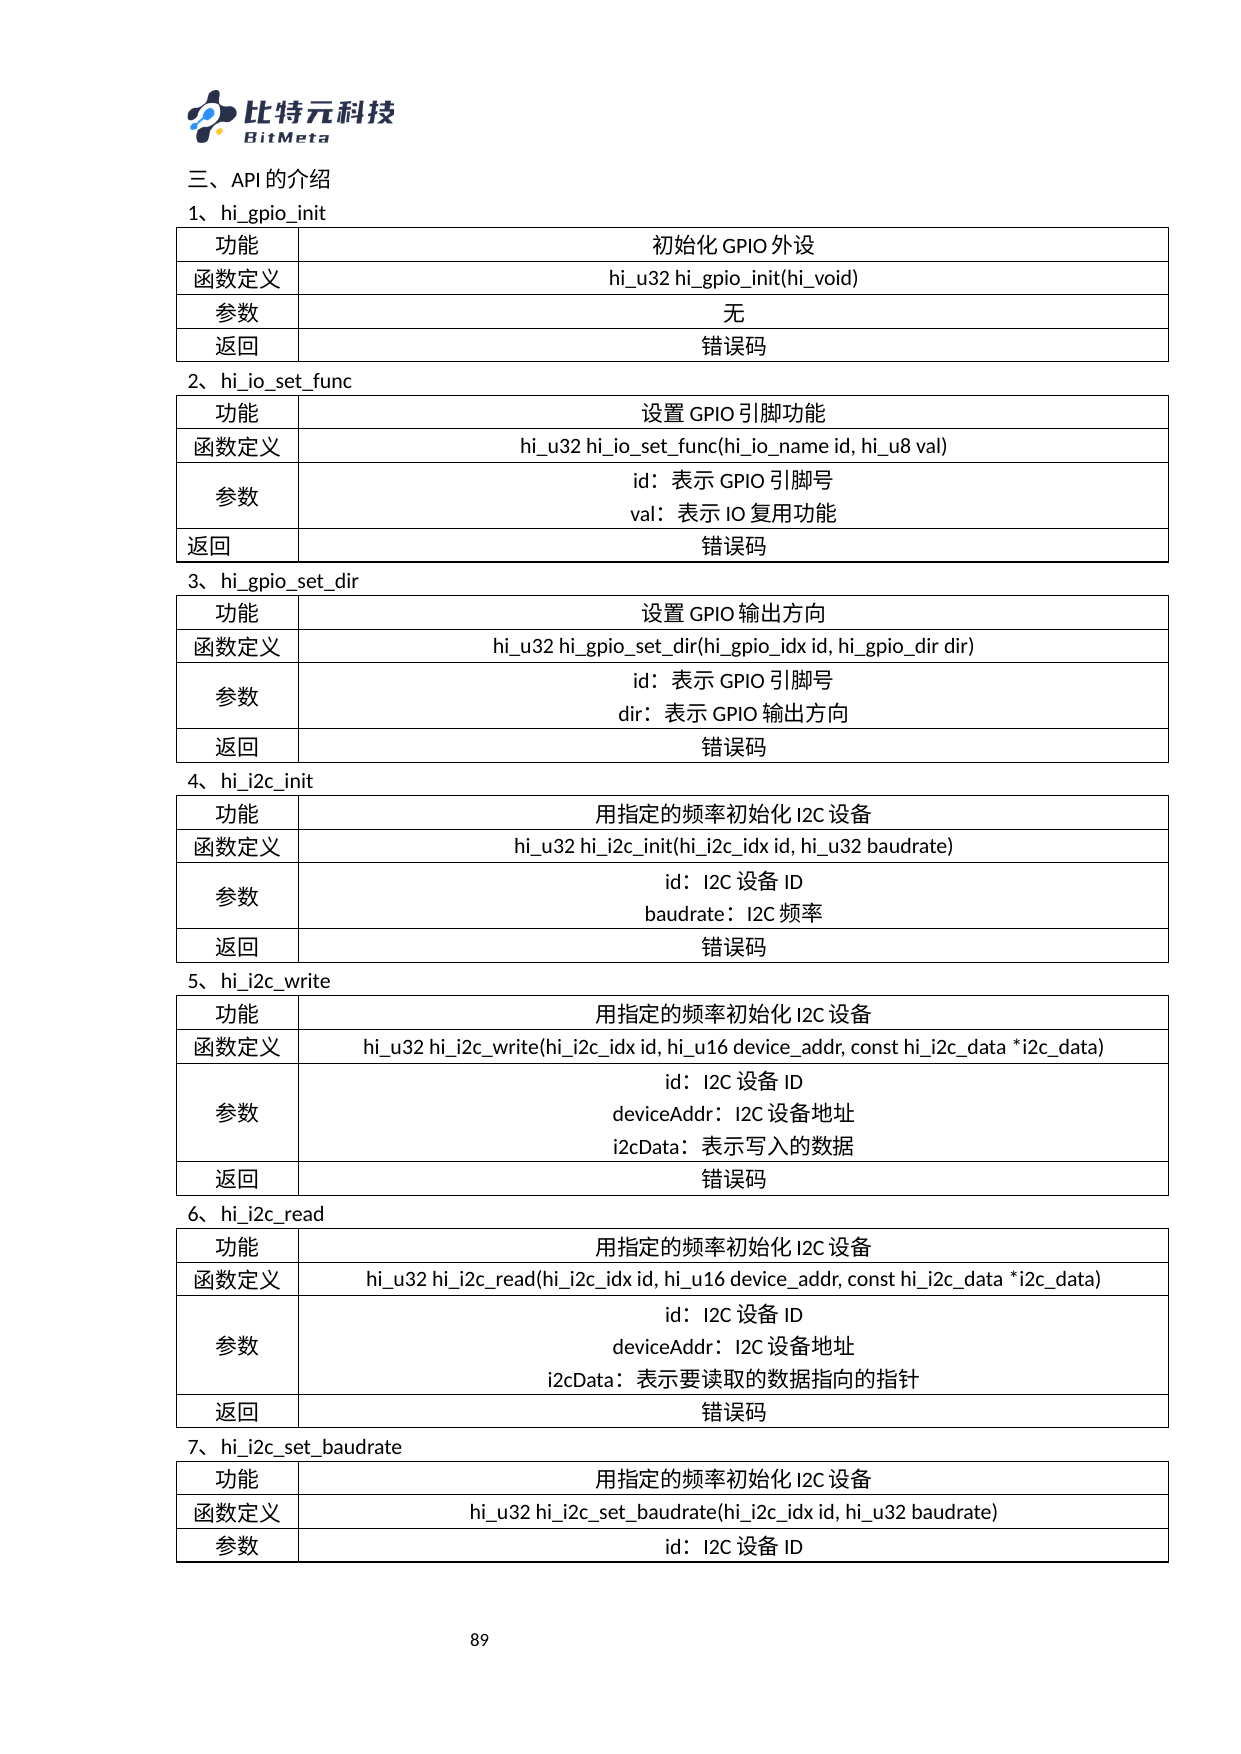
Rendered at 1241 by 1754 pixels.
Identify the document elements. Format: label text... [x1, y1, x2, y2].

picture [187, 90, 395, 143]
table_header 设置GPIO输出方向 [299, 596, 1168, 628]
table_cell hi_u32 hi_gpio_set_dir(hi_gpio_idx id, hi_gpio_dir dir) [299, 630, 1168, 662]
table_header 功能 [177, 1229, 298, 1262]
table_cell id：I2C设备ID deviceAddr：I2C设备地址 i2cData：表示要读取的数据指向的指针 [299, 1296, 1168, 1394]
table_cell 参数 [177, 1529, 298, 1561]
table_cell 错误码 [299, 729, 1168, 762]
table_cell 参数 [177, 1296, 298, 1394]
table_cell 参数 [177, 1064, 298, 1161]
table_cell 返回 [177, 529, 298, 561]
table_header 功能 [177, 1462, 298, 1494]
table_cell hi_u32 hi_io_set_func(hi_io_name id, hi_u8 val) [299, 429, 1168, 462]
table_cell 无 [299, 295, 1168, 328]
table_cell 参数 [177, 863, 298, 928]
text 5、hi_i2c_write [187, 963, 1053, 995]
table_cell 函数定义 [177, 1263, 298, 1295]
table_header 功能 [177, 396, 298, 428]
table_header 功能 [177, 796, 298, 829]
table_cell 参数 [177, 463, 298, 528]
table_header 设置GPIO引脚功能 [299, 396, 1168, 428]
table_cell 错误码 [299, 1395, 1168, 1427]
text 3、hi_gpio_set_dir [187, 563, 1053, 595]
text 4、hi_i2c_init [187, 763, 1053, 795]
table_cell 函数定义 [177, 1030, 298, 1062]
table_cell 函数定义 [177, 630, 298, 662]
table_cell 返回 [177, 1395, 298, 1427]
table_cell hi_u32 hi_i2c_set_baudrate(hi_i2c_idx id, hi_u32 baudrate) [299, 1495, 1168, 1528]
table_cell hi_u32 hi_gpio_init(hi_void) [299, 262, 1168, 294]
table_cell id：I2C设备ID baudrate：I2C频率 [299, 1529, 1168, 1561]
table_cell 函数定义 [177, 830, 298, 862]
table_cell 错误码 [299, 929, 1168, 962]
text 6、hi_i2c_read [187, 1196, 1053, 1228]
table_cell 返回 [177, 929, 298, 962]
table_cell 返回 [177, 329, 298, 361]
table_cell id：I2C设备ID deviceAddr：I2C设备地址 i2cData：表示写入的数据 [299, 1064, 1168, 1161]
table_cell hi_u32 hi_i2c_read(hi_i2c_idx id, hi_u16 device_addr, const hi_i2c_data *i2c_data) [299, 1263, 1168, 1295]
table_cell 返回 [177, 729, 298, 762]
table_header 功能 [177, 228, 298, 261]
table_cell id：I2C设备ID baudrate：I2C频率 [299, 863, 1168, 928]
table_header 功能 [177, 996, 298, 1029]
table_header 功能 [177, 596, 298, 628]
table_header 用指定的频率初始化I2C设备 [299, 1229, 1168, 1262]
table_cell 错误码 [299, 1162, 1168, 1194]
table_cell 函数定义 [177, 429, 298, 462]
table_cell 参数 [177, 295, 298, 328]
table_cell hi_u32 hi_i2c_write(hi_i2c_idx id, hi_u16 device_addr, const hi_i2c_data *i2c_data) [299, 1030, 1168, 1062]
table_cell 函数定义 [177, 1495, 298, 1528]
table_cell 返回 [177, 1162, 298, 1194]
list 三、API的介绍 [187, 162, 1053, 194]
table_header 用指定的频率初始化I2C设备 [299, 1462, 1168, 1494]
table_header 初始化GPIO外设 [299, 228, 1168, 261]
text 1、hi_gpio_init [187, 194, 1053, 227]
table_cell id：表示GPIO引脚号 val：表示IO复用功能 [299, 463, 1168, 528]
table_cell 错误码 [299, 529, 1168, 561]
table_header 用指定的频率初始化I2C设备 [299, 796, 1168, 829]
table_header 用指定的频率初始化I2C设备 [299, 996, 1168, 1029]
text 7、hi_i2c_set_baudrate [187, 1428, 1053, 1461]
table_cell id：表示GPIO引脚号 dir：表示GPIO输出方向 [299, 663, 1168, 728]
text 2、hi_io_set_func [187, 362, 1053, 395]
table_cell 函数定义 [177, 262, 298, 294]
table_cell hi_u32 hi_i2c_init(hi_i2c_idx id, hi_u32 baudrate) [299, 830, 1168, 862]
table_cell 参数 [177, 663, 298, 728]
table_cell 错误码 [299, 329, 1168, 361]
